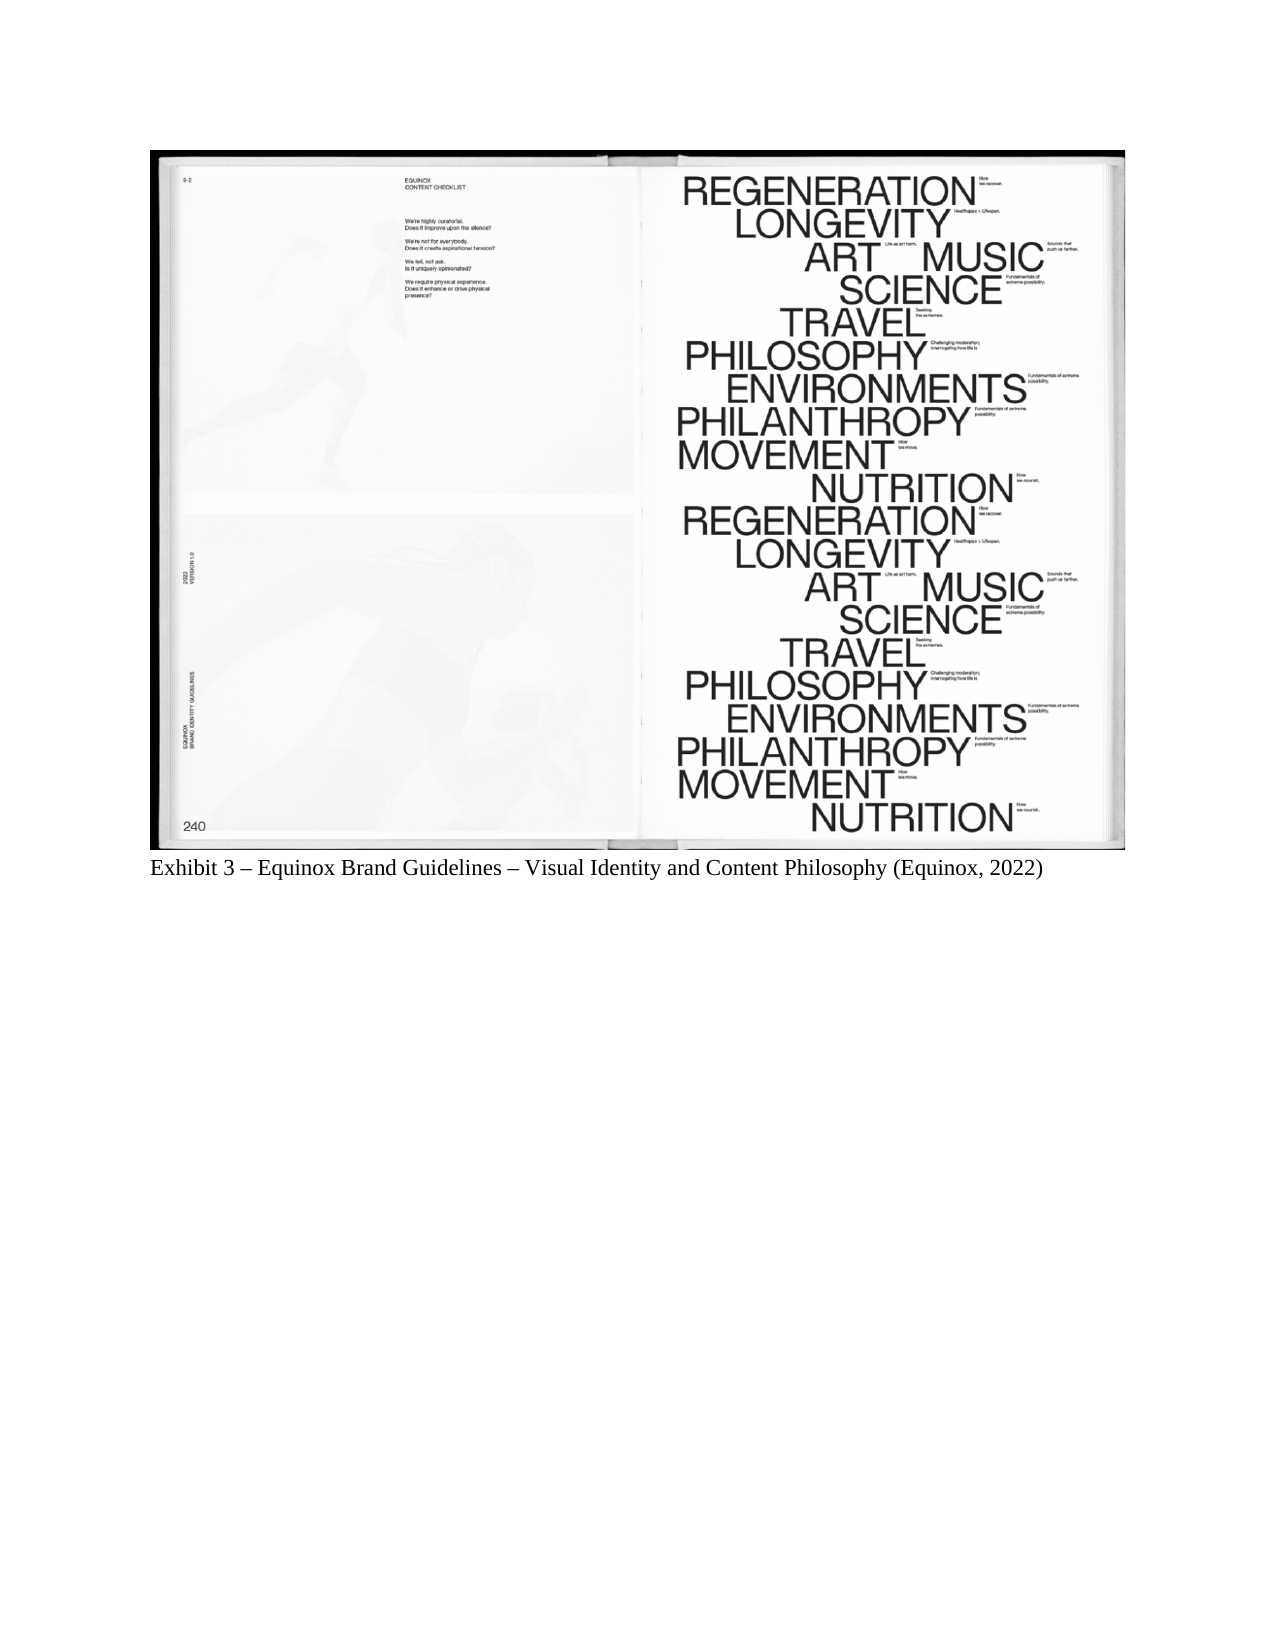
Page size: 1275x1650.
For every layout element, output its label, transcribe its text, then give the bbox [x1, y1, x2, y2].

picture [150, 150, 1125, 850]
text Exhibit 3 – Equinox Brand Guidelines – Visual Identity and Content Philosophy (Equinox, 2022) [150, 854, 1125, 880]
